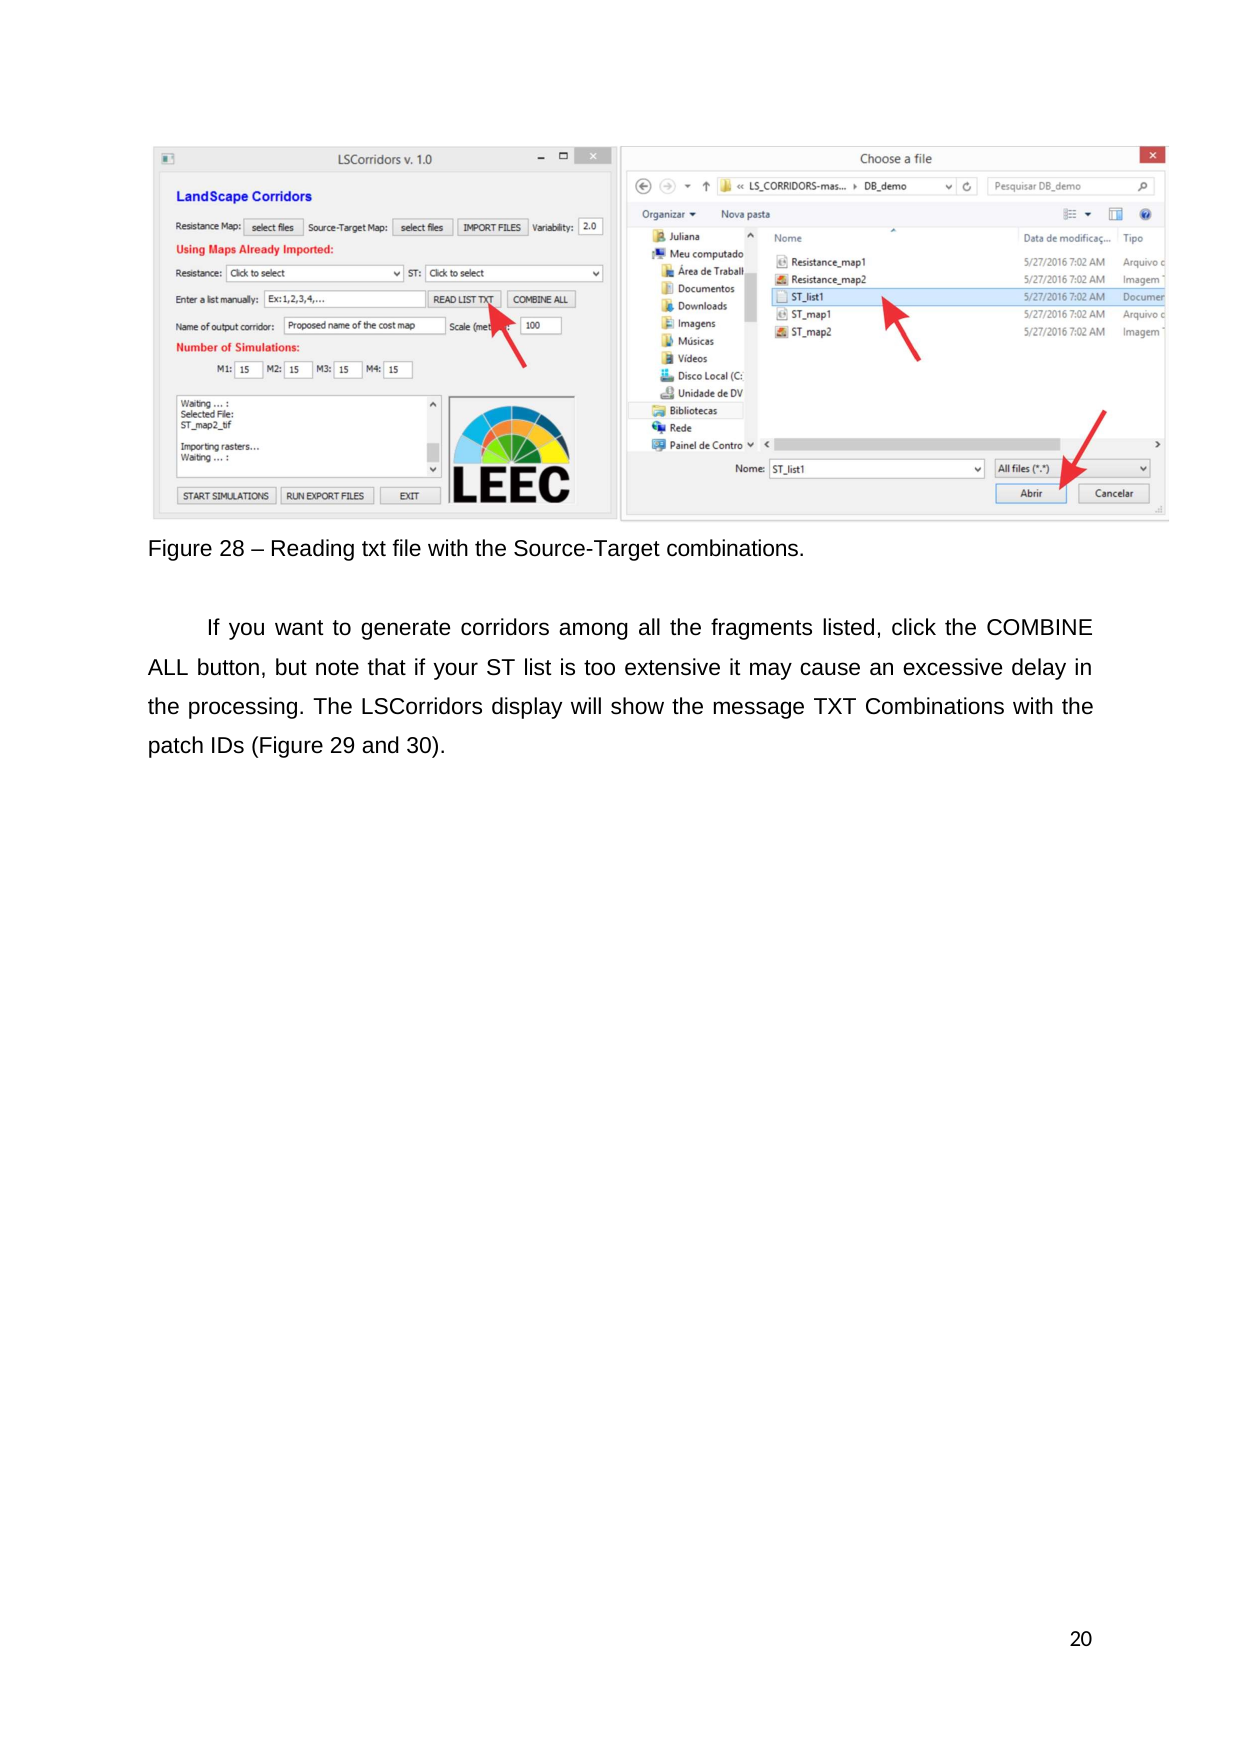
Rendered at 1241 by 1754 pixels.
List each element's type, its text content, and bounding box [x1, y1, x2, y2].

text If you want to generate corridors among all the fragments listed, click the COMBINE ALL button, but note that if your ST list is too extensive it may cause an excessive delay in the processing. The LSCorridors display will show the message TXT Combinations with the patch IDs (Figure 29 and 30). [148, 614, 1093, 759]
picture [150, 145, 1170, 523]
text Figure 28 – Reading txt file with the Source-Target combinations. [148, 535, 1194, 561]
